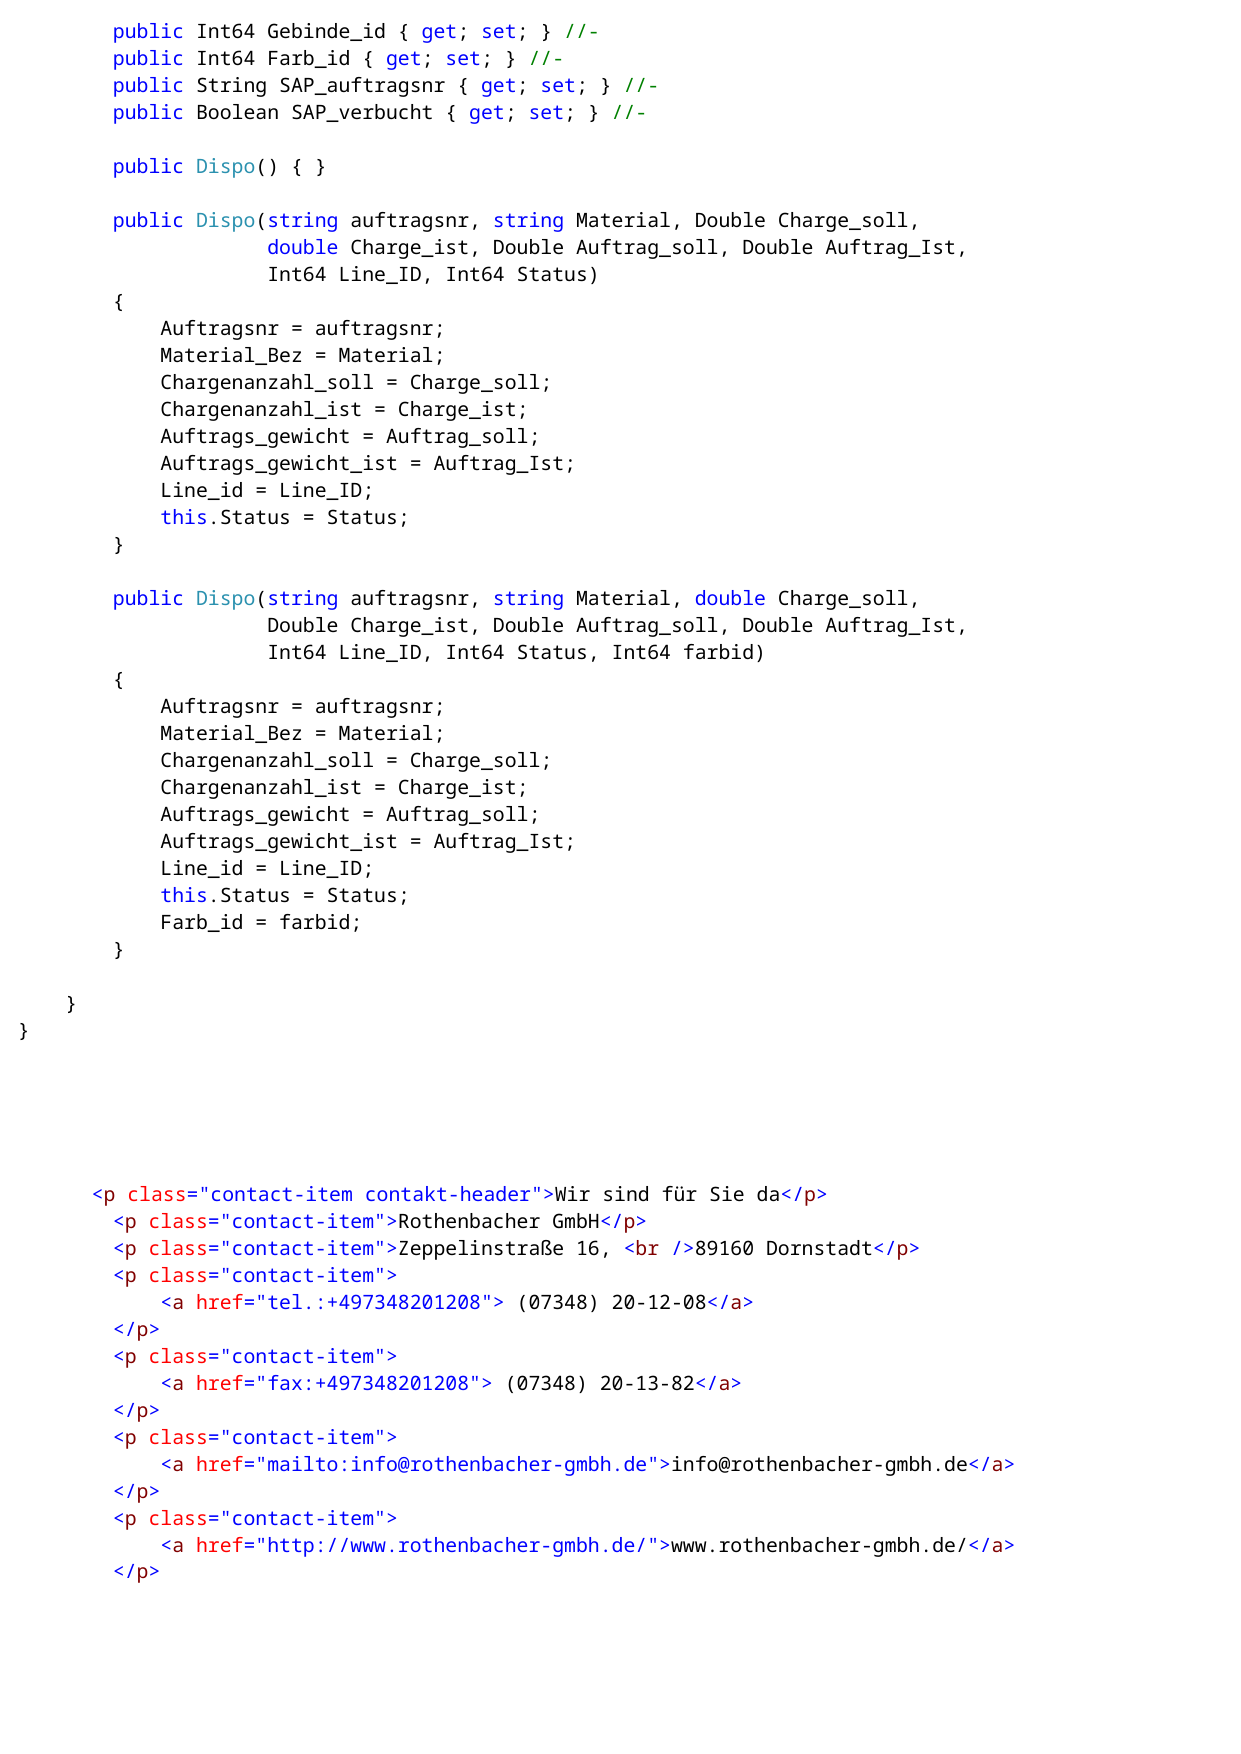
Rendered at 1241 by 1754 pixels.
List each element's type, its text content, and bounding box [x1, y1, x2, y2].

text Chargenanzahl_soll = Charge_soll; [18, 746, 1222, 773]
text public Boolean SAP_verbucht { get; set; } //- [18, 99, 1222, 126]
text <p class="contact-item"> [18, 1261, 1222, 1288]
text <p class="contact-item">Zeppelinstraße 16, <br />﻿89160 Dornstadt</p> [18, 1234, 1222, 1261]
text </p> [18, 1477, 1222, 1504]
text Double Charge_ist, Double Auftrag_soll, Double Auftrag_Ist, [18, 611, 1222, 638]
text this.Status = Status; [18, 881, 1222, 908]
text <a href="mailto:info@rothenbacher-gmbh.de">info@rothenbacher-gmbh.de</a> [18, 1450, 1222, 1477]
text } [18, 530, 1222, 557]
text Chargenanzahl_ist = Charge_ist; [18, 773, 1222, 800]
text Auftragsnr = auftragsnr; [18, 692, 1222, 719]
text { [18, 665, 1222, 692]
text Auftragsnr = auftragsnr; [18, 314, 1222, 341]
text Line_id = Line_ID; [18, 476, 1222, 503]
text Auftrags_gewicht = Auftrag_soll; [18, 800, 1222, 827]
text Chargenanzahl_soll = Charge_soll; [18, 368, 1222, 395]
text <p class="contact-item"> [18, 1342, 1222, 1369]
text } [18, 1016, 1222, 1043]
text } [18, 989, 1222, 1016]
text { [18, 287, 1222, 314]
text Auftrags_gewicht_ist = Auftrag_Ist; [18, 827, 1222, 854]
text <p class="contact-item contakt-header">Wir sind für Sie da</p> [18, 1180, 1222, 1207]
text Int64 Line_ID, Int64 Status) [18, 261, 1222, 287]
text this.Status = Status; [18, 503, 1222, 530]
text <a href="fax:+497348201208"> (07348) 20-13-82</a> [18, 1369, 1222, 1396]
text Farb_id = farbid; [18, 908, 1222, 935]
text Chargenanzahl_ist = Charge_ist; [18, 395, 1222, 422]
text </p> [18, 1396, 1222, 1423]
text public String SAP_auftragsnr { get; set; } //- [18, 72, 1222, 99]
text </p> [18, 1558, 1222, 1585]
text public Int64 Farb_id { get; set; } //- [18, 45, 1222, 72]
text double Charge_ist, Double Auftrag_soll, Double Auftrag_Ist, [18, 233, 1222, 261]
text Auftrags_gewicht_ist = Auftrag_Ist; [18, 449, 1222, 476]
text <p class="contact-item"> [18, 1504, 1222, 1531]
text public Dispo(string auftragsnr, string Material, double Charge_soll, [18, 584, 1222, 611]
text } [18, 935, 1222, 962]
text public Dispo(string auftragsnr, string Material, Double Charge_soll, [18, 207, 1222, 233]
text Material_Bez = Material; [18, 719, 1222, 746]
text Auftrags_gewicht = Auftrag_soll; [18, 422, 1222, 449]
text <a href="http://www.rothenbacher-gmbh.de/">www.rothenbacher-gmbh.de/</a> [18, 1531, 1222, 1558]
text Material_Bez = Material; [18, 341, 1222, 368]
text <p class="contact-item"> [18, 1423, 1222, 1450]
text </p> [18, 1315, 1222, 1342]
text Line_id = Line_ID; [18, 854, 1222, 881]
text <a href="tel.:+497348201208"> (07348) 20-12-08</a> [18, 1288, 1222, 1315]
text <p class="contact-item">Rothenbacher GmbH</p> [18, 1207, 1222, 1234]
text public Int64 Gebinde_id { get; set; } //- [18, 18, 1222, 45]
text public Dispo() { } [18, 153, 1222, 179]
text Int64 Line_ID, Int64 Status, Int64 farbid) [18, 638, 1222, 665]
